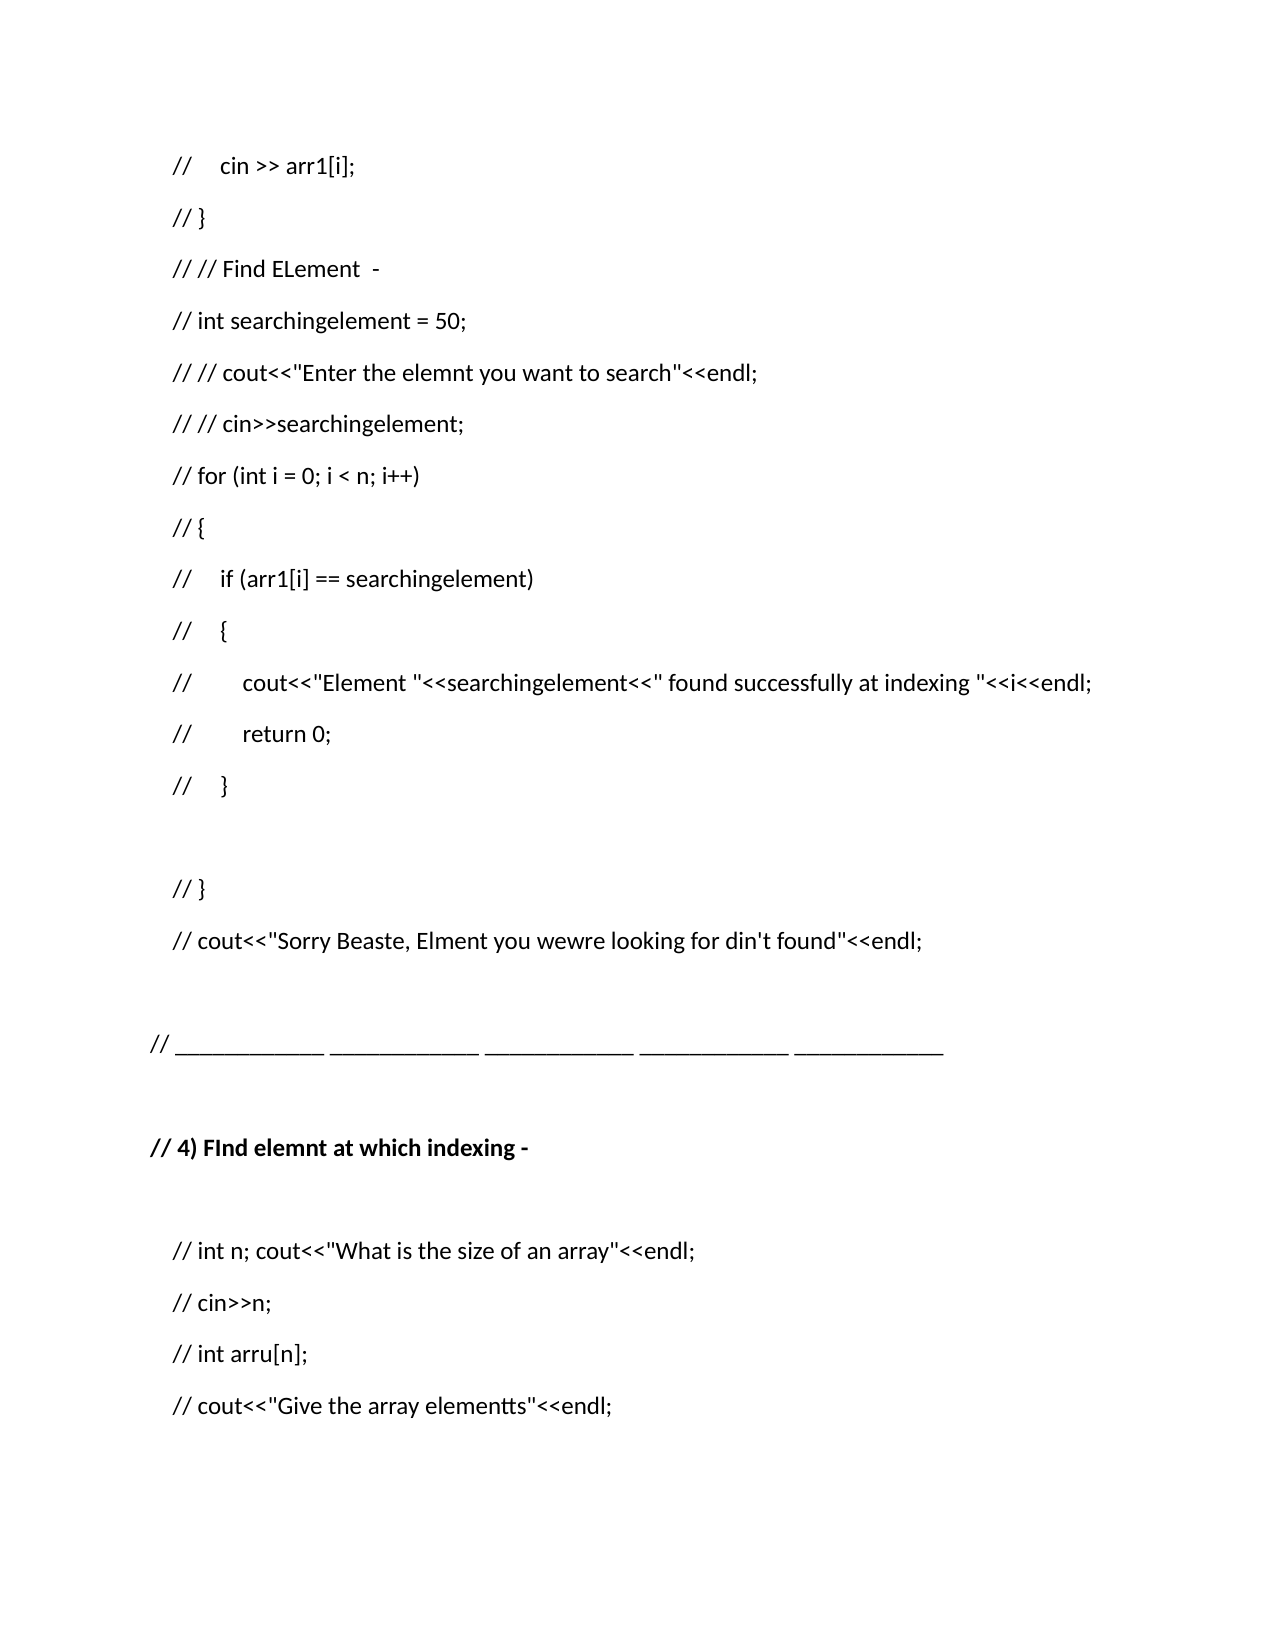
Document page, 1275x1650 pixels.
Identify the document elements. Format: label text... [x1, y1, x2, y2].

text // { [150, 615, 1125, 646]
text // 4) FInd elemnt at which indexing - [150, 1132, 1125, 1162]
text // if (arr1[i] == searchingelement) [150, 563, 1125, 594]
text // int n; cout<<"What is the size of an array"<<endl; [150, 1235, 1125, 1266]
text // cin >> arr1[i]; [150, 150, 1125, 181]
text // for (int i = 0; i < n; i++) [150, 460, 1125, 491]
text // return 0; [150, 718, 1125, 749]
text // int arru[n]; [150, 1338, 1125, 1369]
text // } [150, 873, 1125, 904]
text // cin>>n; [150, 1287, 1125, 1317]
text // ____________ ____________ ____________ ____________ ____________ [150, 1028, 1125, 1059]
text // // Find ELement - [150, 253, 1125, 284]
text // { [150, 512, 1125, 542]
text // // cout<<"Enter the elemnt you want to search"<<endl; [150, 357, 1125, 387]
text // cout<<"Sorry Beaste, Elment you wewre looking for din't found"<<endl; [150, 925, 1125, 956]
text // cout<<"Give the array elementts"<<endl; [150, 1390, 1125, 1421]
text // cout<<"Element "<<searchingelement<<" found successfully at indexing "<<i<<endl; [150, 667, 1125, 697]
text // } [150, 202, 1125, 232]
text // int searchingelement = 50; [150, 305, 1125, 336]
text // // cin>>searchingelement; [150, 408, 1125, 439]
text // } [150, 770, 1125, 801]
